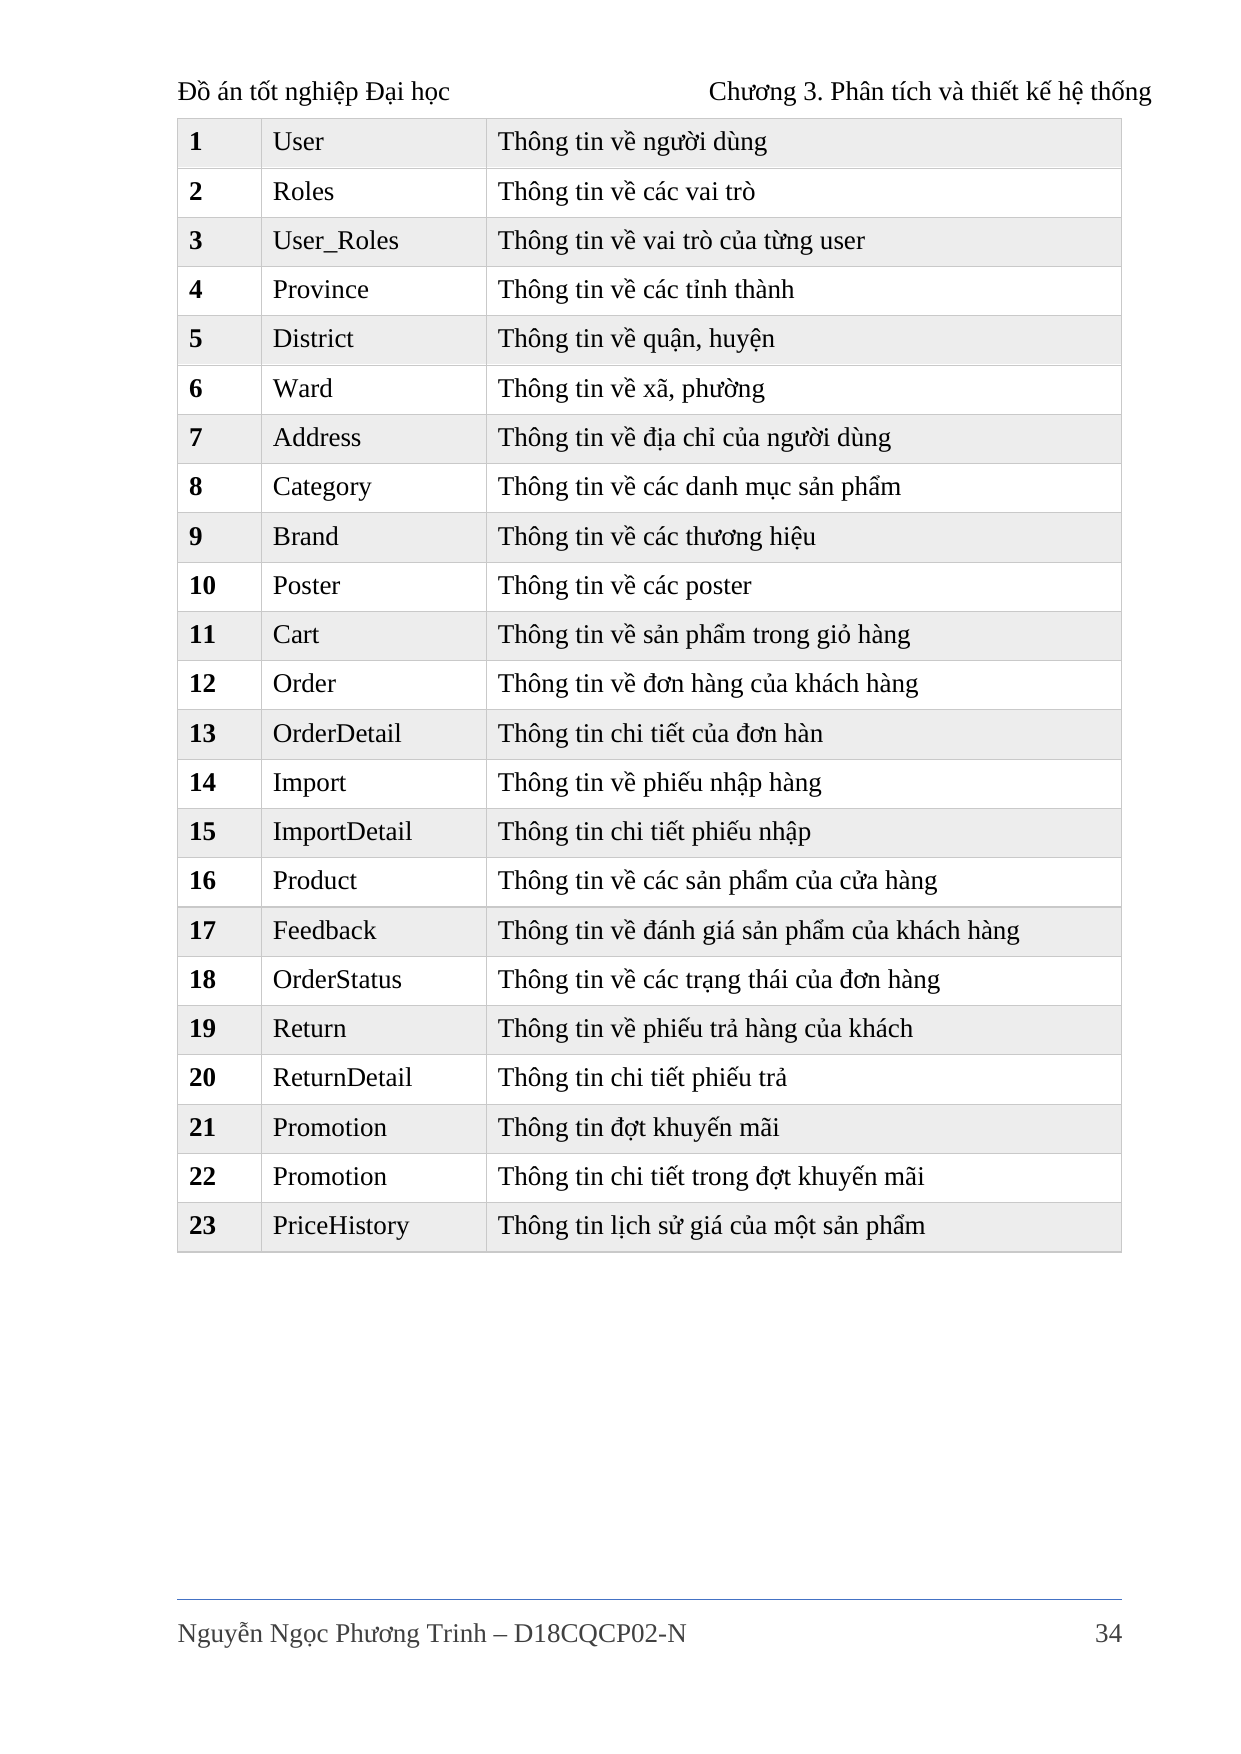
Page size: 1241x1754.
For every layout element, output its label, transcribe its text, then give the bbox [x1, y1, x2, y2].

table_cell ImportDetail [262, 809, 486, 857]
table_cell Thông tin về phiếu trả hàng của khách [487, 1006, 1121, 1054]
table_cell Thông tin về các sản phẩm của cửa hàng [487, 858, 1121, 906]
table_cell Return [262, 1006, 486, 1054]
table_cell Thông tin lịch sử giá của một sản phẩm [487, 1203, 1121, 1251]
table_cell Thông tin về các danh mục sản phẩm [487, 464, 1121, 512]
table_cell Thông tin về đánh giá sản phẩm của khách hàng [487, 908, 1121, 956]
table_cell OrderStatus [262, 957, 486, 1005]
table_cell Thông tin đợt khuyến mãi [487, 1105, 1121, 1153]
table_cell 1 [178, 119, 261, 167]
table_cell OrderDetail [262, 710, 486, 759]
table_cell Thông tin về các tỉnh thành [487, 267, 1121, 315]
table_cell Promotion [262, 1105, 486, 1153]
table_cell Thông tin về xã, phường [487, 366, 1121, 414]
table_cell Address [262, 415, 486, 463]
table_cell Province [262, 267, 486, 315]
table_cell Order [262, 661, 486, 709]
table_cell 11 [178, 612, 261, 660]
table_cell Feedback [262, 908, 486, 956]
table_cell Thông tin về các poster [487, 563, 1121, 611]
table_cell Thông tin về các vai trò [487, 169, 1121, 217]
table_cell 19 [178, 1006, 261, 1054]
table_cell 22 [178, 1154, 261, 1202]
table_cell 8 [178, 464, 261, 512]
table_cell Product [262, 858, 486, 906]
table_cell 6 [178, 366, 261, 414]
table_cell ReturnDetail [262, 1055, 486, 1103]
table_cell 9 [178, 513, 261, 562]
table_cell 5 [178, 316, 261, 364]
table_cell 14 [178, 760, 261, 808]
table_cell 20 [178, 1055, 261, 1103]
table_cell Thông tin chi tiết của đơn hàn [487, 710, 1121, 759]
table_cell Category [262, 464, 486, 512]
table_cell Ward [262, 366, 486, 414]
table_cell 4 [178, 267, 261, 315]
table_cell Thông tin về phiếu nhập hàng [487, 760, 1121, 808]
table_cell Thông tin về đơn hàng của khách hàng [487, 661, 1121, 709]
table_cell Thông tin về sản phẩm trong giỏ hàng [487, 612, 1121, 660]
table_cell Import [262, 760, 486, 808]
table_cell 15 [178, 809, 261, 857]
table_cell Thông tin về địa chỉ của người dùng [487, 415, 1121, 463]
table_cell 16 [178, 858, 261, 906]
table_cell Thông tin về quận, huyện [487, 316, 1121, 364]
table_cell Thông tin chi tiết phiếu nhập [487, 809, 1121, 857]
table_cell Thông tin chi tiết phiếu trả [487, 1055, 1121, 1103]
table_cell Thông tin về các trạng thái của đơn hàng [487, 957, 1121, 1005]
table_cell Cart [262, 612, 486, 660]
table_cell 17 [178, 908, 261, 956]
table_cell 18 [178, 957, 261, 1005]
table_cell District [262, 316, 486, 364]
table_cell 2 [178, 169, 261, 217]
table_cell Thông tin về các thương hiệu [487, 513, 1121, 562]
table_cell 10 [178, 563, 261, 611]
table_cell Brand [262, 513, 486, 562]
table_cell PriceHistory [262, 1203, 486, 1251]
table_cell Thông tin về người dùng [487, 119, 1121, 167]
table_cell User_Roles [262, 218, 486, 266]
table_cell 13 [178, 710, 261, 759]
table_cell 23 [178, 1203, 261, 1251]
table_cell Roles [262, 169, 486, 217]
table_cell Thông tin về vai trò của từng user [487, 218, 1121, 266]
table_cell Thông tin chi tiết trong đợt khuyến mãi [487, 1154, 1121, 1202]
table_cell 7 [178, 415, 261, 463]
table_cell User [262, 119, 486, 167]
table_cell 12 [178, 661, 261, 709]
table_cell Poster [262, 563, 486, 611]
table_cell Promotion [262, 1154, 486, 1202]
table_cell 21 [178, 1105, 261, 1153]
table_cell 3 [178, 218, 261, 266]
